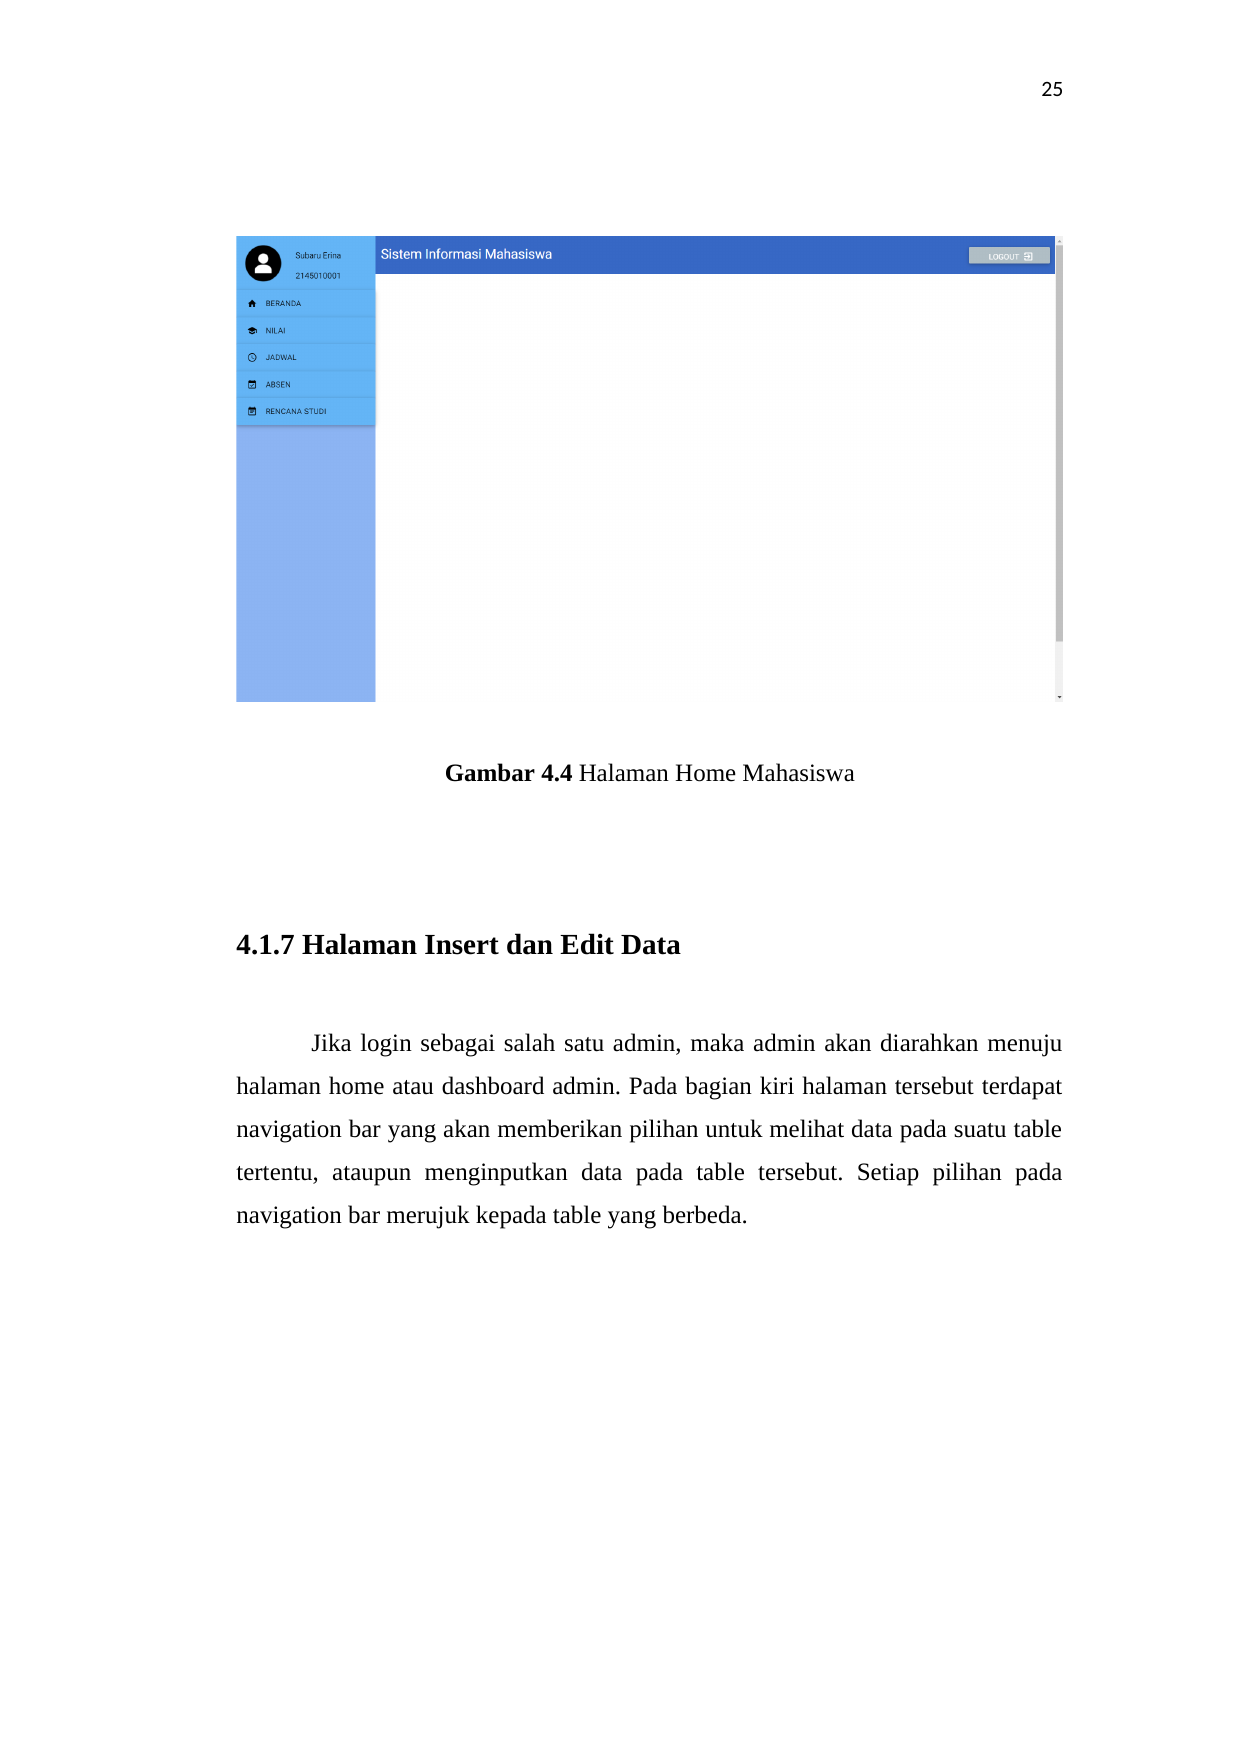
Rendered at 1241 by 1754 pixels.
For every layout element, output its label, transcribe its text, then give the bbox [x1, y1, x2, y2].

text Jika login sebagai salah satu admin, maka admin akan diarahkan menuju halaman home atau dashboard admin. Pada bagian kiri halaman tersebut terdapat navigation bar yang akan memberikan pilihan untuk melihat data pada suatu table tertentu, ataupun menginputkan data pada table tersebut. Setiap pilihan pada navigation bar merujuk kepada table yang berbeda. [236, 1028, 1063, 1229]
picture [236, 236, 1063, 702]
text 4.1.7 Halaman Insert dan Edit Data [236, 927, 1063, 961]
text Gambar 4.4 Halaman Home Mahasiswa [236, 758, 1063, 787]
